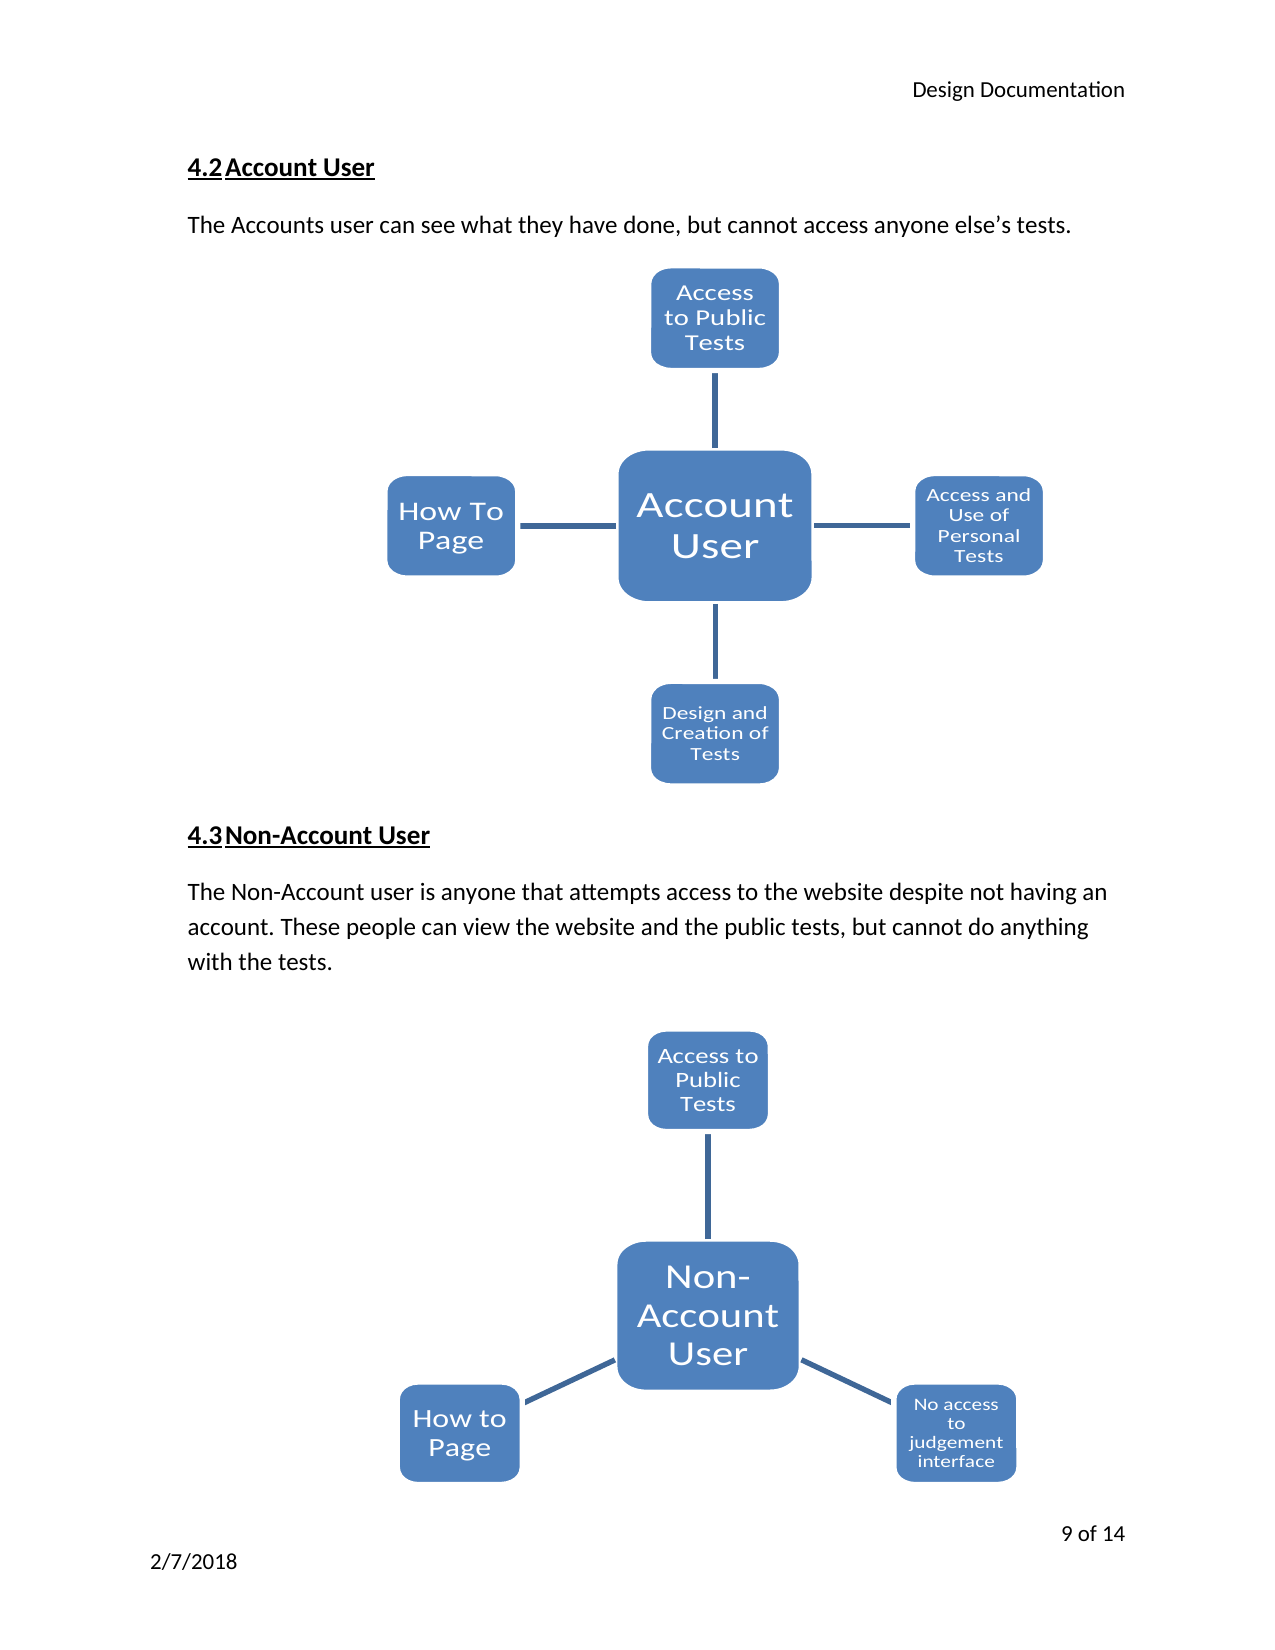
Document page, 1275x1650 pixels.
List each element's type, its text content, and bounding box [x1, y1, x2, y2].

text The Accounts user can see what they have done, but cannot access anyone else’s tests. [187, 209, 1125, 239]
text The Non-Account user is anyone that attempts access to the website despite not having an account. These people can view the website and the public tests, but cannot do anything with the tests. [187, 877, 1125, 977]
list Account User [187, 150, 1125, 183]
list Non-Account User [187, 818, 1125, 851]
